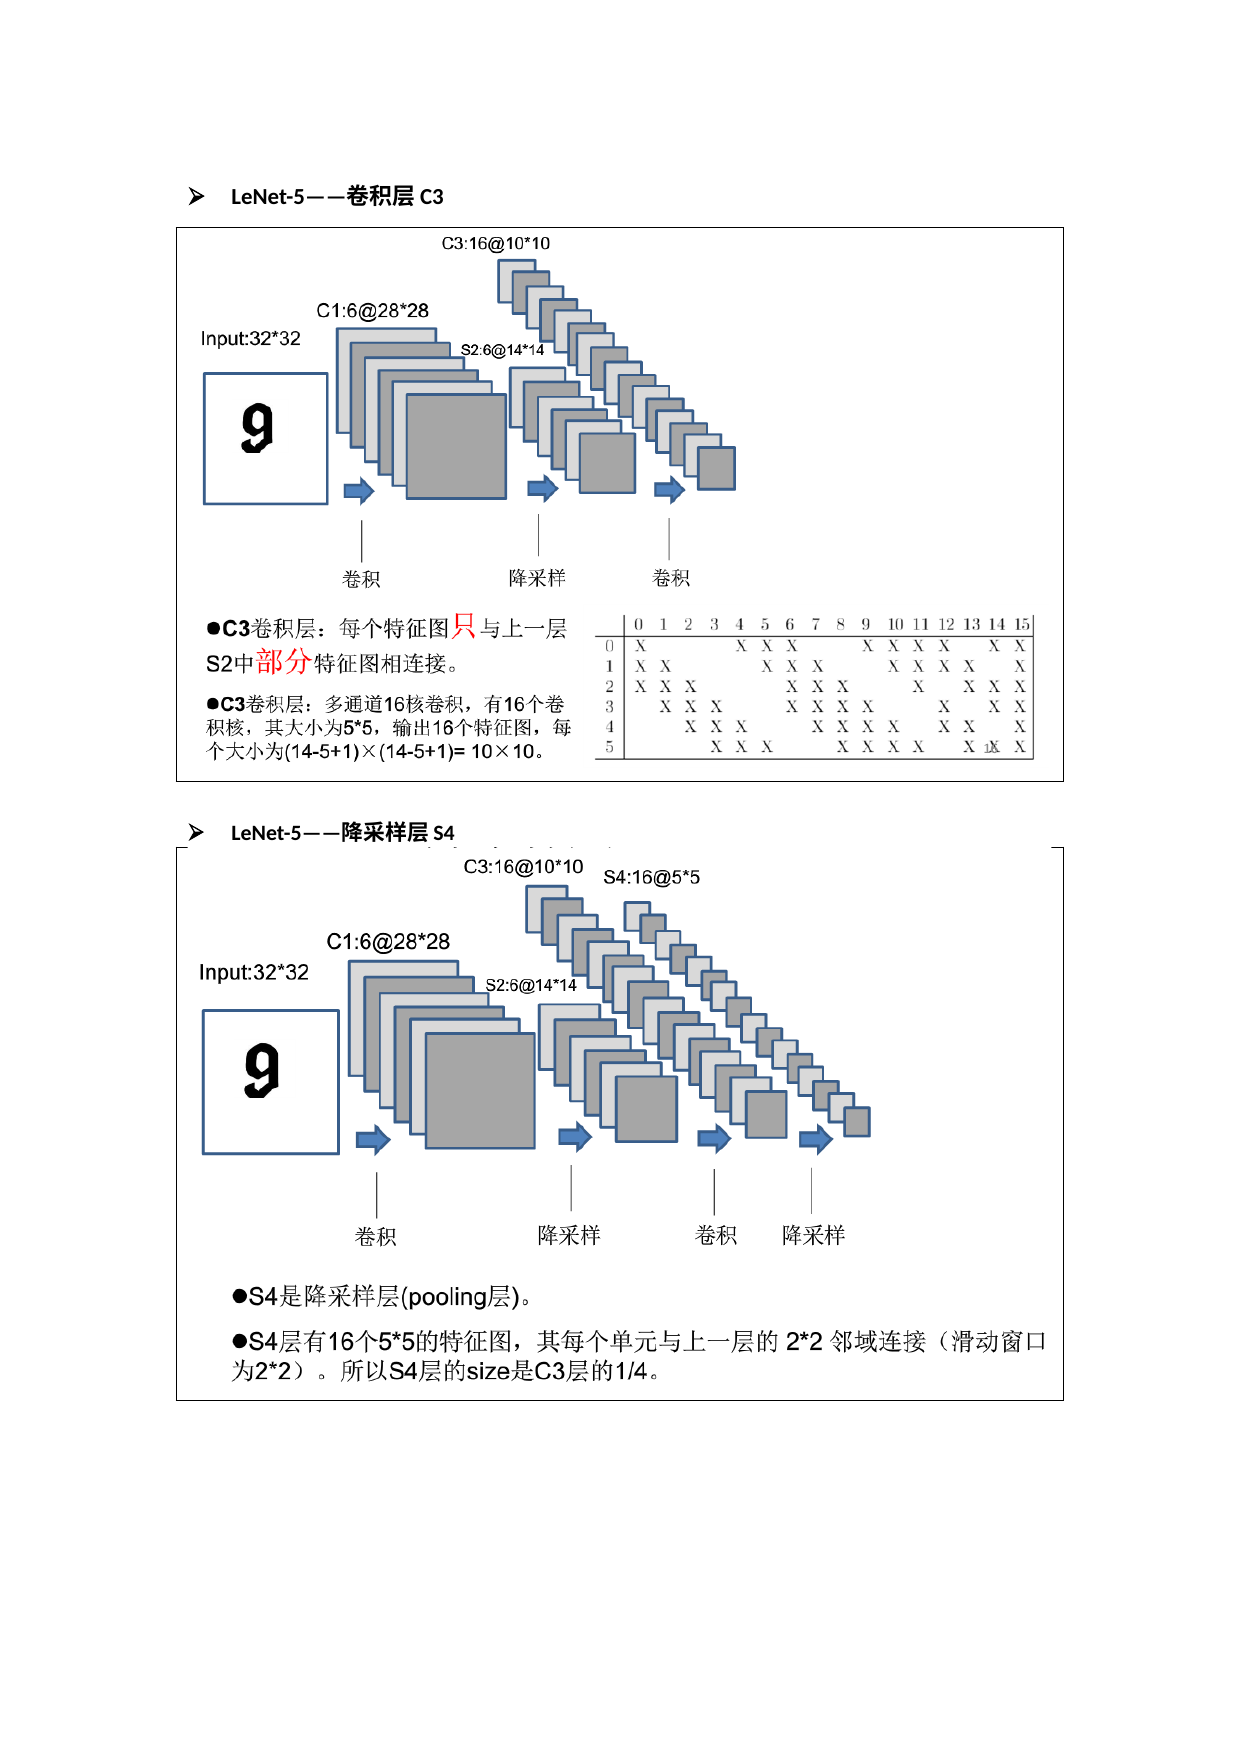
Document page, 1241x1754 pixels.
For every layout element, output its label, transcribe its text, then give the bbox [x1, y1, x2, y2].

table_header [177, 228, 1063, 781]
list LeNet-5——卷积层C3 [187, 162, 1053, 227]
picture [187, 228, 1053, 772]
table_header [177, 848, 1063, 1400]
list LeNet-5——降采样层S4 [187, 814, 1053, 847]
picture [187, 847, 1052, 1391]
